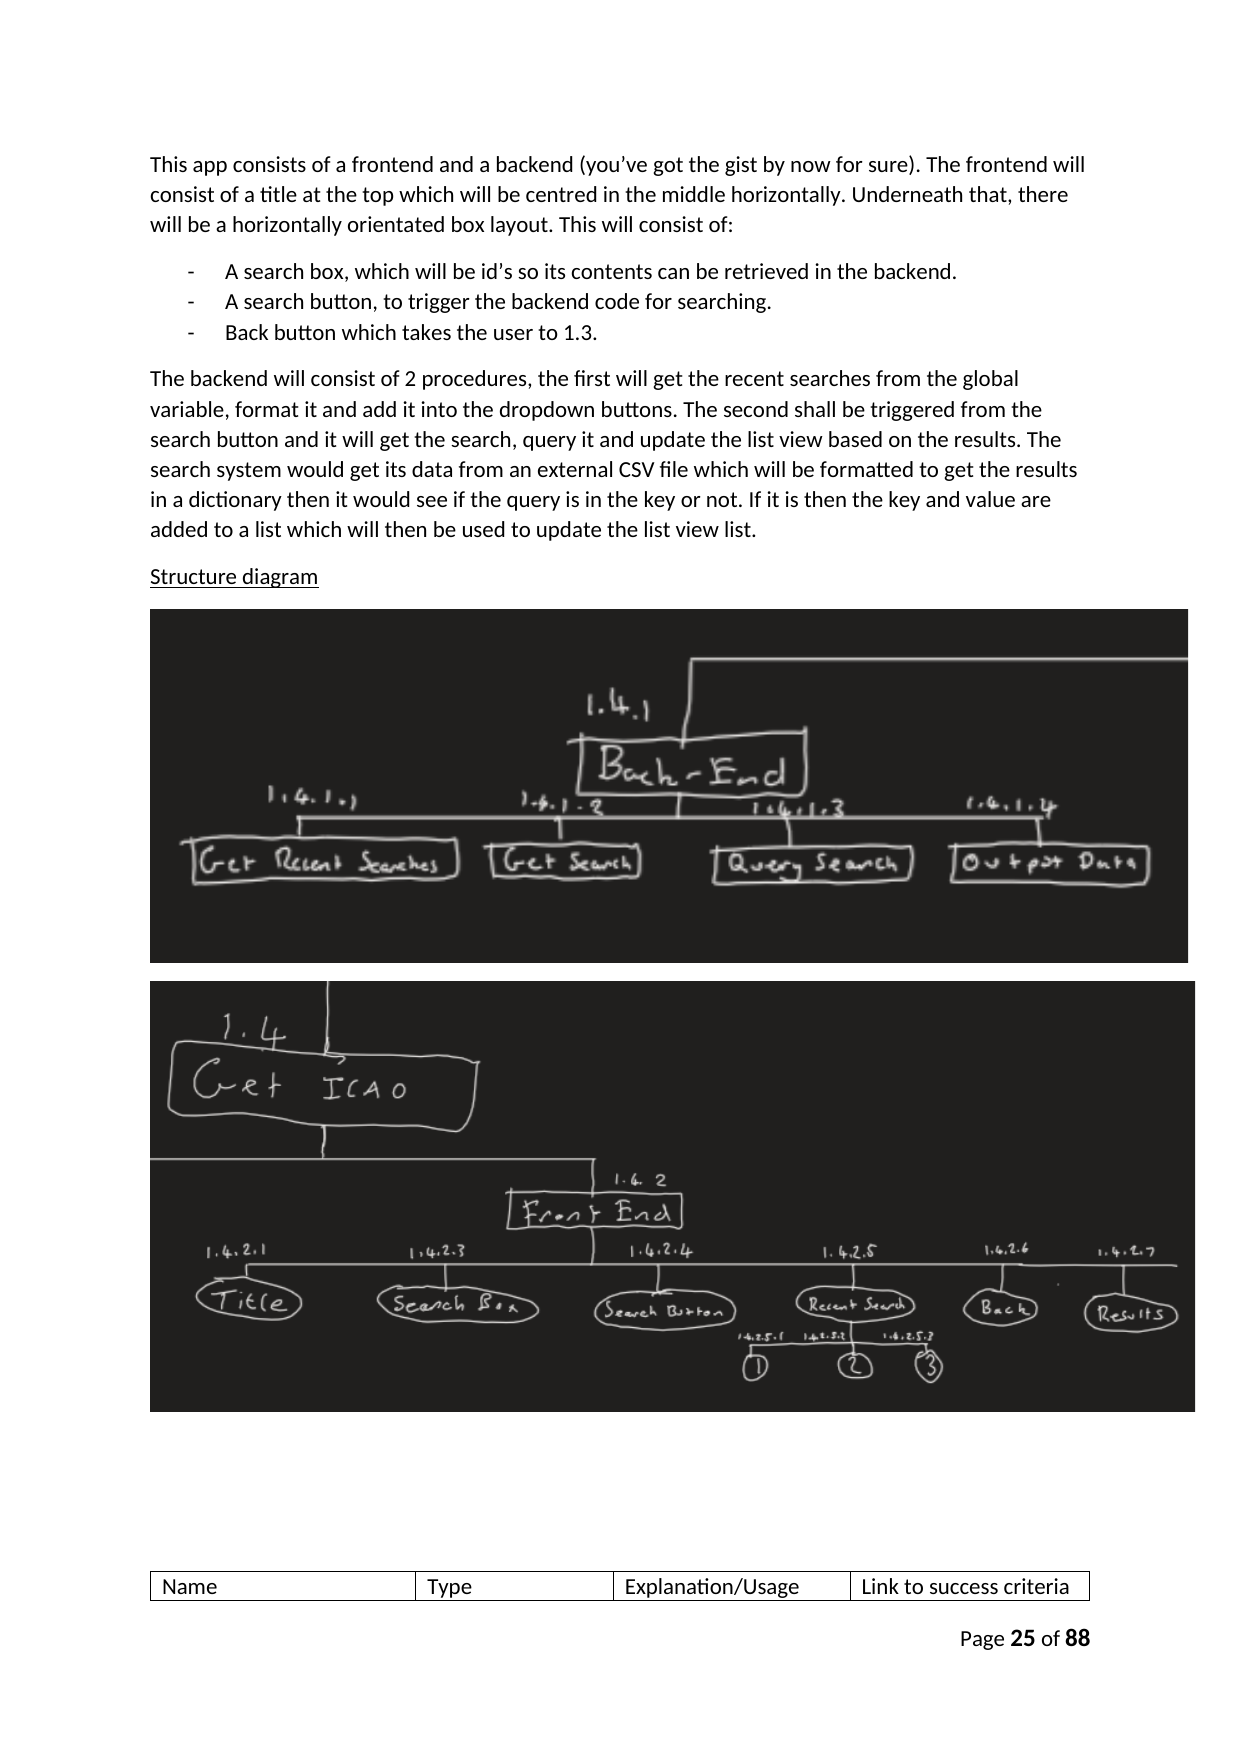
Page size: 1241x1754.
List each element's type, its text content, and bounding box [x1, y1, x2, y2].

text The backend will consist of 2 procedures, the first will get the recent searches from the global variable, format it and add it into the dropdown buttons. The second shall be triggered from the search button and it will get the search, query it and update the list view based on the results. The search system would get its data from an external CSV file which will be formatted to get the results in a dictionary then it would see if the query is in the key or not. If it is then the key and value are added to a list which will then be used to update the list view list. [150, 364, 1090, 544]
list A search box, which will be id’s so its contents can be retrieved in the backend. [187, 257, 1090, 285]
picture [150, 981, 1196, 1412]
table_header Link to success criteria [851, 1572, 1089, 1600]
text This app consists of a frontend and a backend (you’ve got the gist by now for sure). The frontend will consist of a title at the top which will be centred in the middle horizontally. Underneath that, there will be a horizontally orientated box layout. This will consist of: [150, 150, 1090, 238]
table_header Name [151, 1572, 415, 1600]
table_header Explanation/Usage [614, 1572, 850, 1600]
table_header Type [416, 1572, 613, 1600]
picture [150, 609, 1189, 963]
text Structure diagram [150, 562, 1090, 591]
list Back button which takes the user to 1.3. [187, 318, 1090, 346]
list A search button, to trigger the backend code for searching. [187, 287, 1090, 316]
